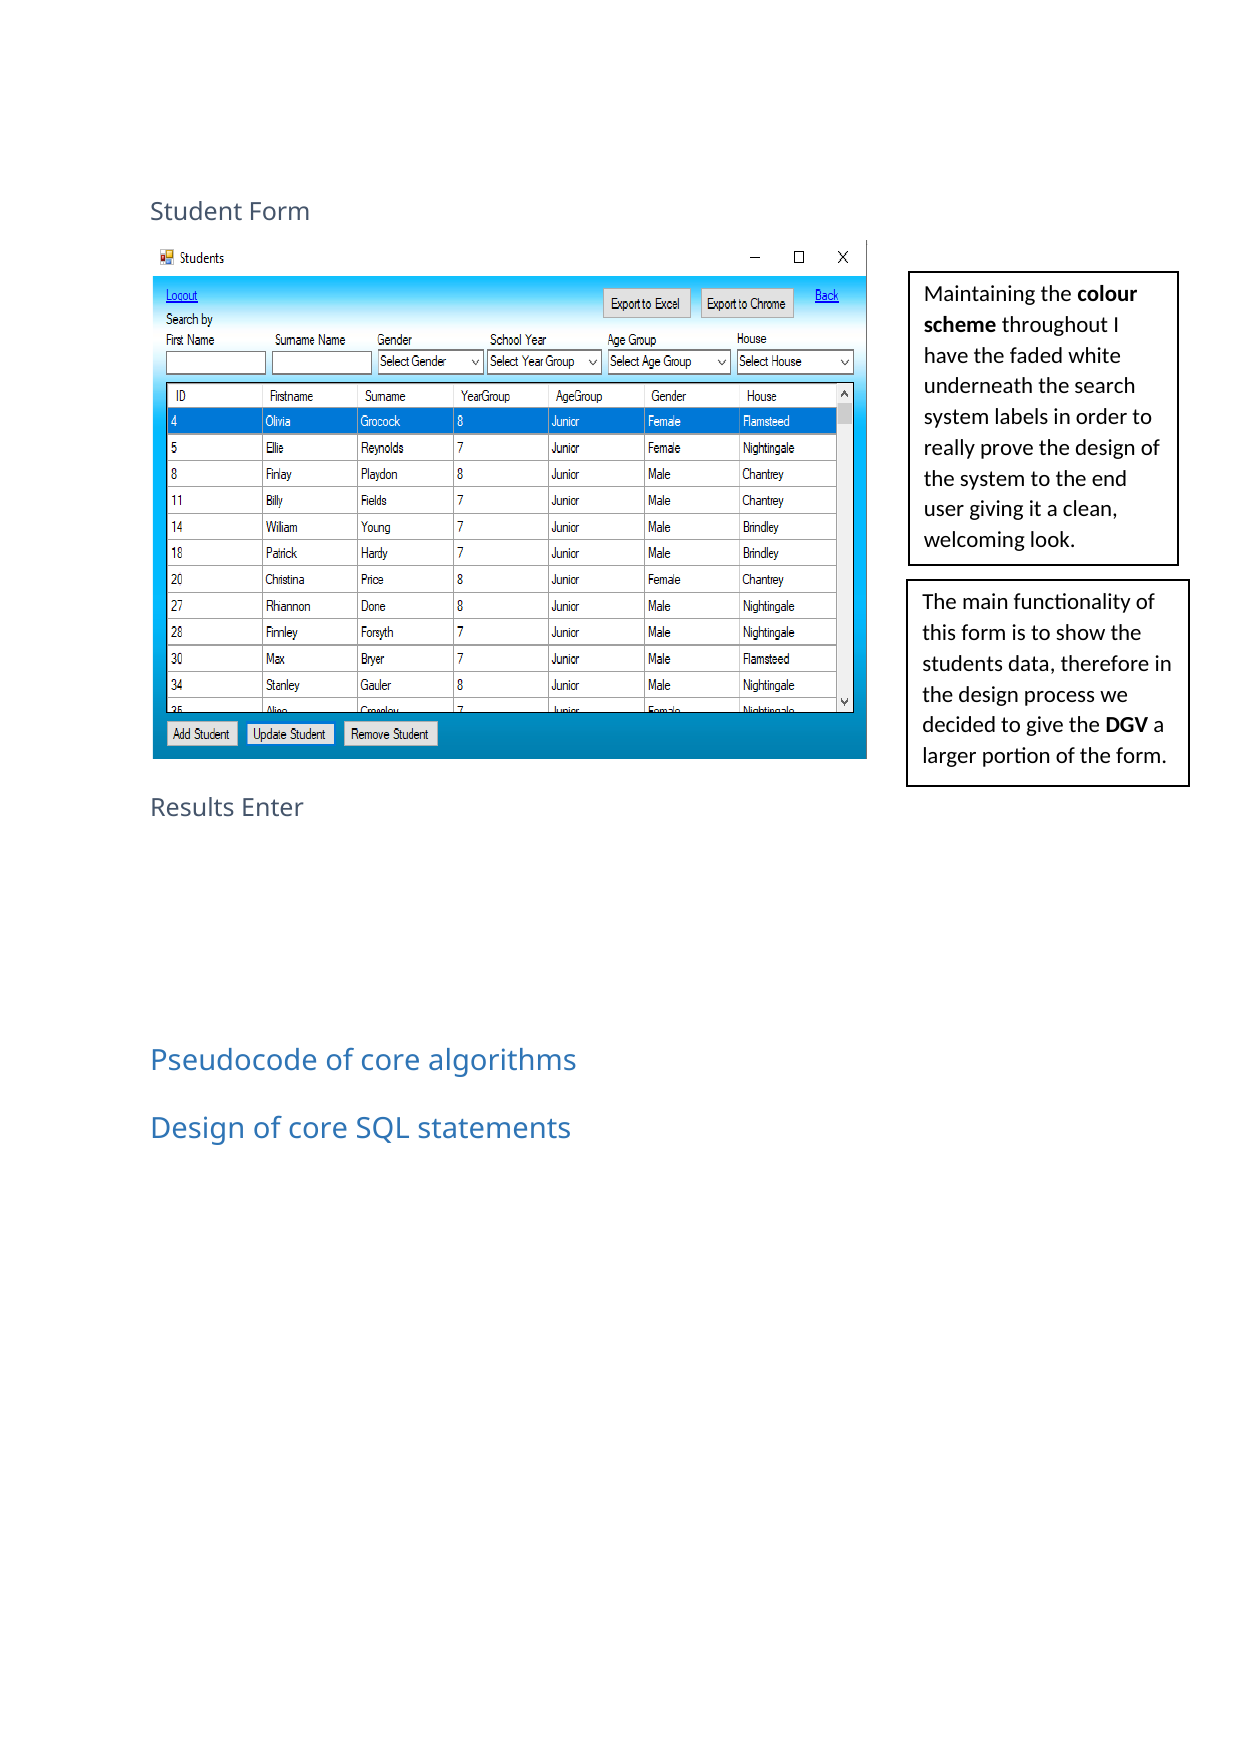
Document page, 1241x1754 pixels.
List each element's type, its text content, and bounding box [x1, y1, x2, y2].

subtitle Pseudocode of core algorithms [150, 1039, 1090, 1079]
picture [152, 240, 868, 759]
subtitle Results Enter [150, 789, 1090, 823]
picture [345, 722, 437, 745]
subtitle Student Form [150, 193, 1090, 227]
picture [247, 722, 335, 745]
picture [168, 722, 237, 745]
subtitle Design of core SQL statements [150, 1107, 1090, 1147]
